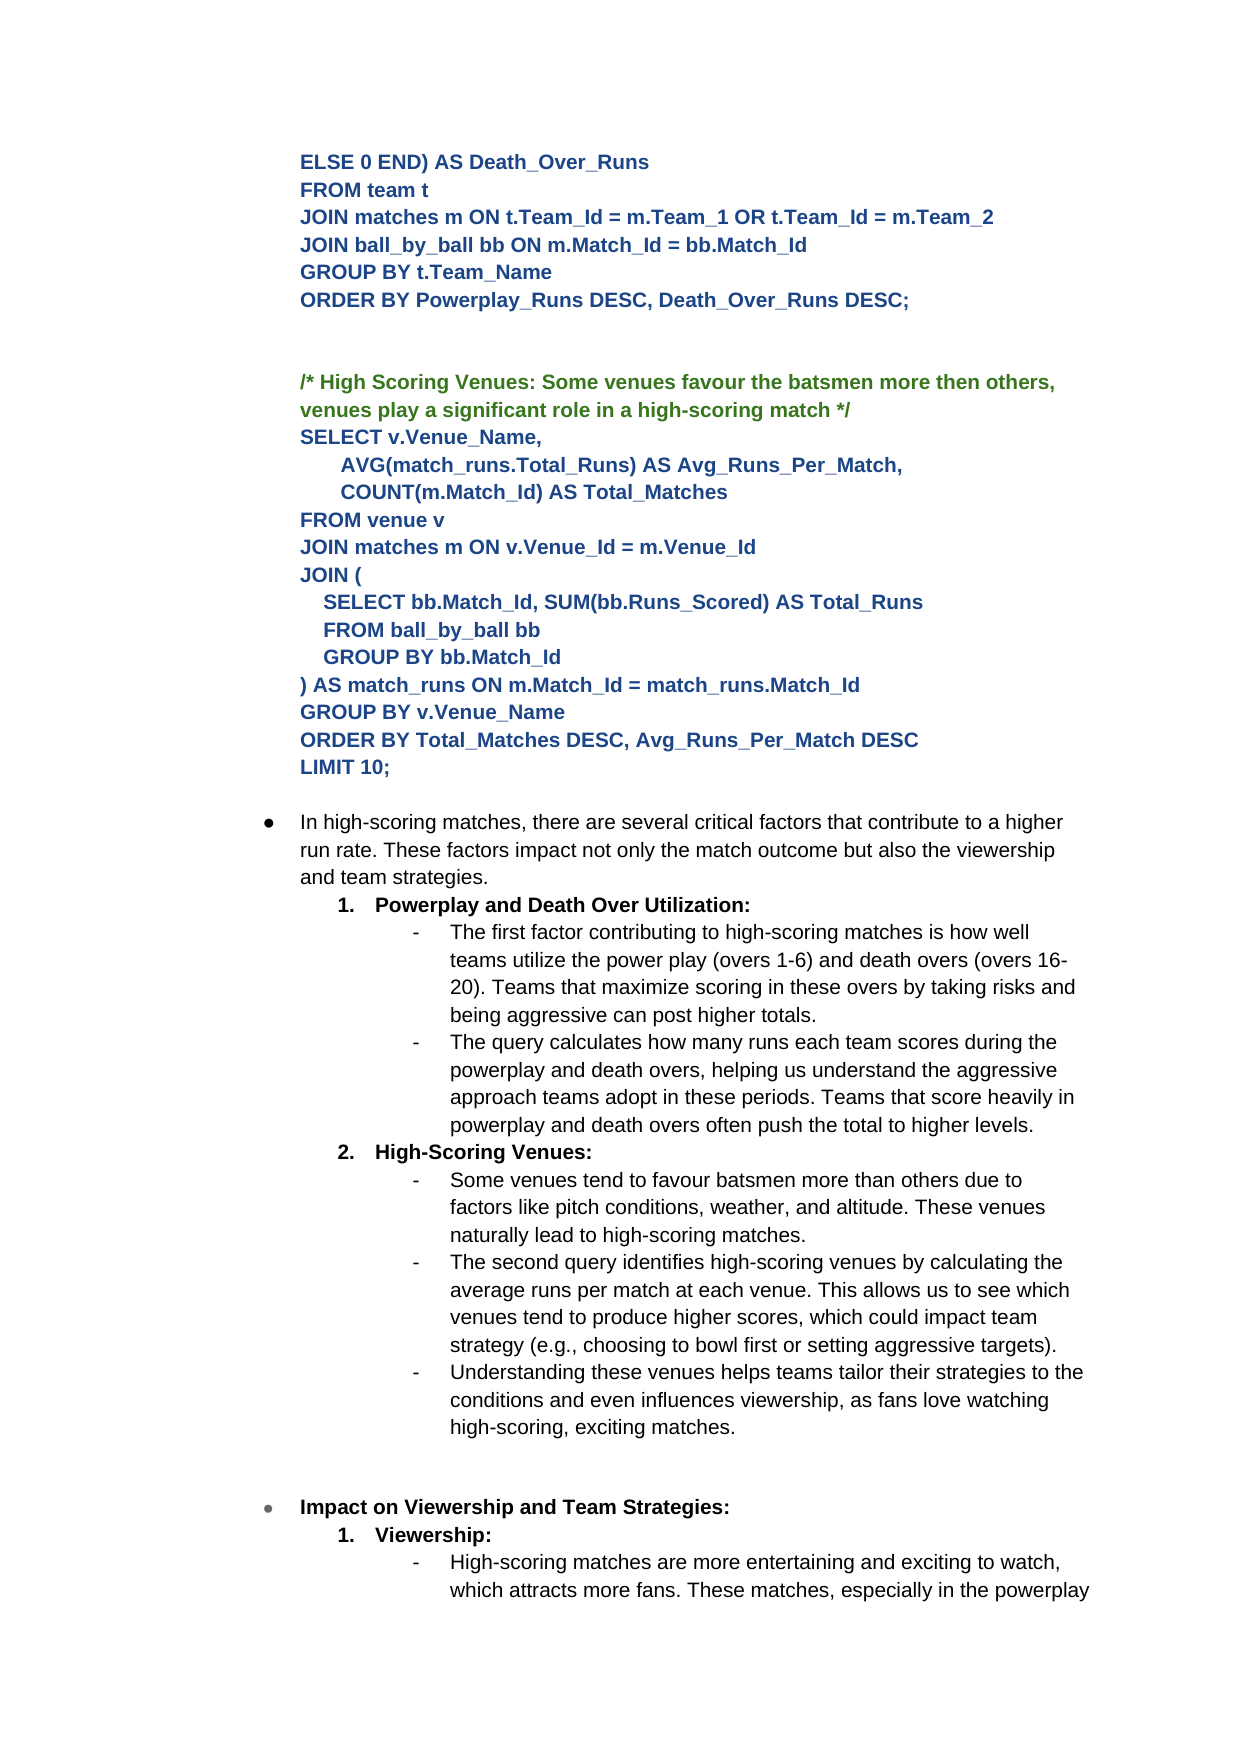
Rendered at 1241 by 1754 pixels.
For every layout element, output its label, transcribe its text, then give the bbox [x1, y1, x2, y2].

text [300, 150, 1090, 174]
subtitle Impact on Viewership and Team Strategies: [262, 1495, 1090, 1519]
list High-Scoring Venues: [337, 1140, 1090, 1164]
list Understanding these venues helps teams tailor their strategies to the conditions and even influences viewership, as fans love watching high-scoring, exciting matches. [412, 1360, 1090, 1439]
list Some venues tend to favour batsmen more than others due to factors like pitch conditions, weather, and altitude. These venues naturally lead to high-scoring matches. [412, 1167, 1090, 1246]
list Viewership: [337, 1522, 1090, 1546]
list In high-scoring matches, there are several critical factors that contribute to a higher run rate. These factors impact not only the match outcome but also the viewership and team strategies. [262, 810, 1090, 889]
list The first factor contributing to high-scoring matches is how well teams utilize the power play (overs 1-6) and death overs (overs 16-20). Teams that maximize scoring in these overs by taking risks and being aggressive can post higher totals. [412, 920, 1090, 1026]
text FROM team t [300, 177, 1090, 201]
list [412, 1550, 1090, 1601]
text ) AS match_runs ON m.Match_Id = match_runs.Match_Id [300, 672, 1090, 696]
text /* High Scoring Venues: Some venues favour the batsmen more then others, venues play a significant role in a high-scoring match */ [300, 370, 1090, 421]
text GROUP BY bb.Match_Id [300, 645, 1090, 669]
text ORDER BY Total_Matches DESC, Avg_Runs_Per_Match DESC [300, 727, 1090, 751]
text GROUP BY v.Venue_Name [300, 700, 1090, 724]
text SELECT bb.Match_Id, SUM(bb.Runs_Scored) AS Total_Runs [300, 590, 1090, 614]
list The second query identifies high-scoring venues by calculating the average runs per match at each venue. This allows us to see which venues tend to produce higher scores, which could impact team strategy (e.g., choosing to bowl first or setting aggressive targets). [412, 1250, 1090, 1356]
text AVG(match_runs.Total_Runs) AS Avg_Runs_Per_Match, [300, 452, 1090, 476]
text GROUP BY t.Team_Name [300, 260, 1090, 284]
text FROM venue v [300, 507, 1090, 531]
text LIMIT 10; [300, 755, 1090, 779]
text JOIN matches m ON t.Team_Id = m.Team_1 OR t.Team_Id = m.Team_2 [300, 205, 1090, 229]
text JOIN ( [300, 562, 1090, 586]
text COUNT(m.Match_Id) AS Total_Matches [300, 480, 1090, 504]
list Powerplay and Death Over Utilization: [337, 892, 1090, 916]
text ORDER BY Powerplay_Runs DESC, Death_Over_Runs DESC; [300, 287, 1090, 311]
text JOIN ball_by_ball bb ON m.Match_Id = bb.Match_Id [300, 232, 1090, 256]
list The query calculates how many runs each team scores during the powerplay and death overs, helping us understand the aggressive approach teams adopt in these periods. Teams that score heavily in powerplay and death overs often push the total to higher levels. [412, 1030, 1090, 1136]
text SELECT v.Venue_Name, [300, 425, 1090, 449]
text JOIN matches m ON v.Venue_Id = m.Venue_Id [300, 535, 1090, 559]
text FROM ball_by_ball bb [300, 617, 1090, 641]
